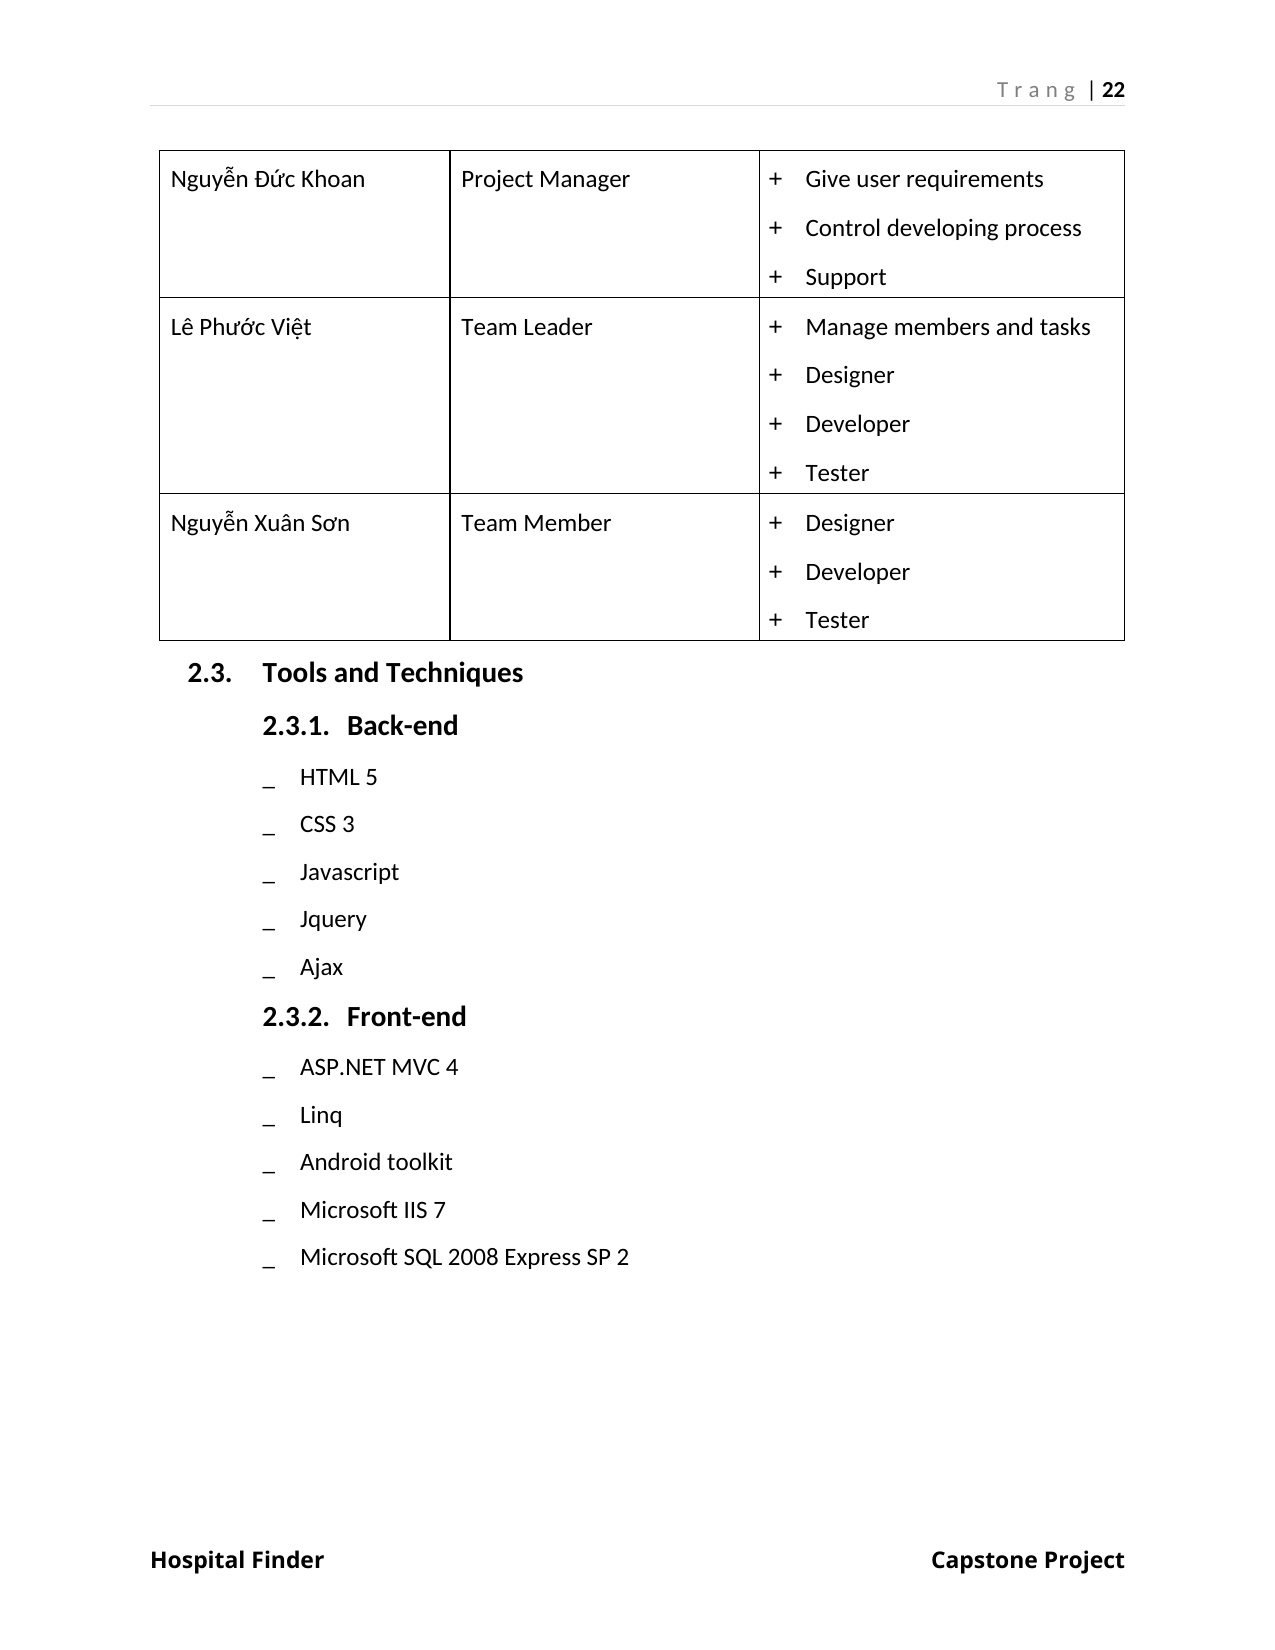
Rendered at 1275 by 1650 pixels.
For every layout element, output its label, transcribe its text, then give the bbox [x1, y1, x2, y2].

table_cell Team Member [451, 494, 759, 640]
table_cell Designer Developer Tester [760, 494, 1124, 640]
table_cell Manage members and tasks Designer Developer Tester [760, 298, 1124, 493]
table_cell Nguyễn Đức Khoan [160, 151, 449, 297]
table_cell Project Manager [451, 151, 759, 297]
text _ Microsoft IIS 7 [262, 1194, 1125, 1224]
text _ ASP.NET MVC 4 [262, 1052, 1125, 1082]
text _ Linq [262, 1099, 1125, 1129]
text _ Jquery [262, 903, 1125, 934]
table_cell Lê Phước Việt [160, 298, 449, 493]
text _ Microsoft SQL 2008 Express SP 2 [262, 1242, 1125, 1272]
table_cell Give user requirements Control developing process Support [760, 151, 1124, 297]
table_cell Team Leader [451, 298, 759, 493]
text _ Android toolkit [262, 1147, 1125, 1177]
text _ HTML 5 [262, 761, 1125, 791]
text _ Javascript [262, 856, 1125, 886]
text _ CSS 3 [262, 808, 1125, 839]
list Front-end [262, 998, 1125, 1034]
list Back-end [262, 707, 1125, 743]
text _ Ajax [262, 951, 1125, 981]
list Tools and Techniques [187, 654, 1125, 689]
table_cell Nguyễn Xuân Sơn [160, 494, 449, 640]
